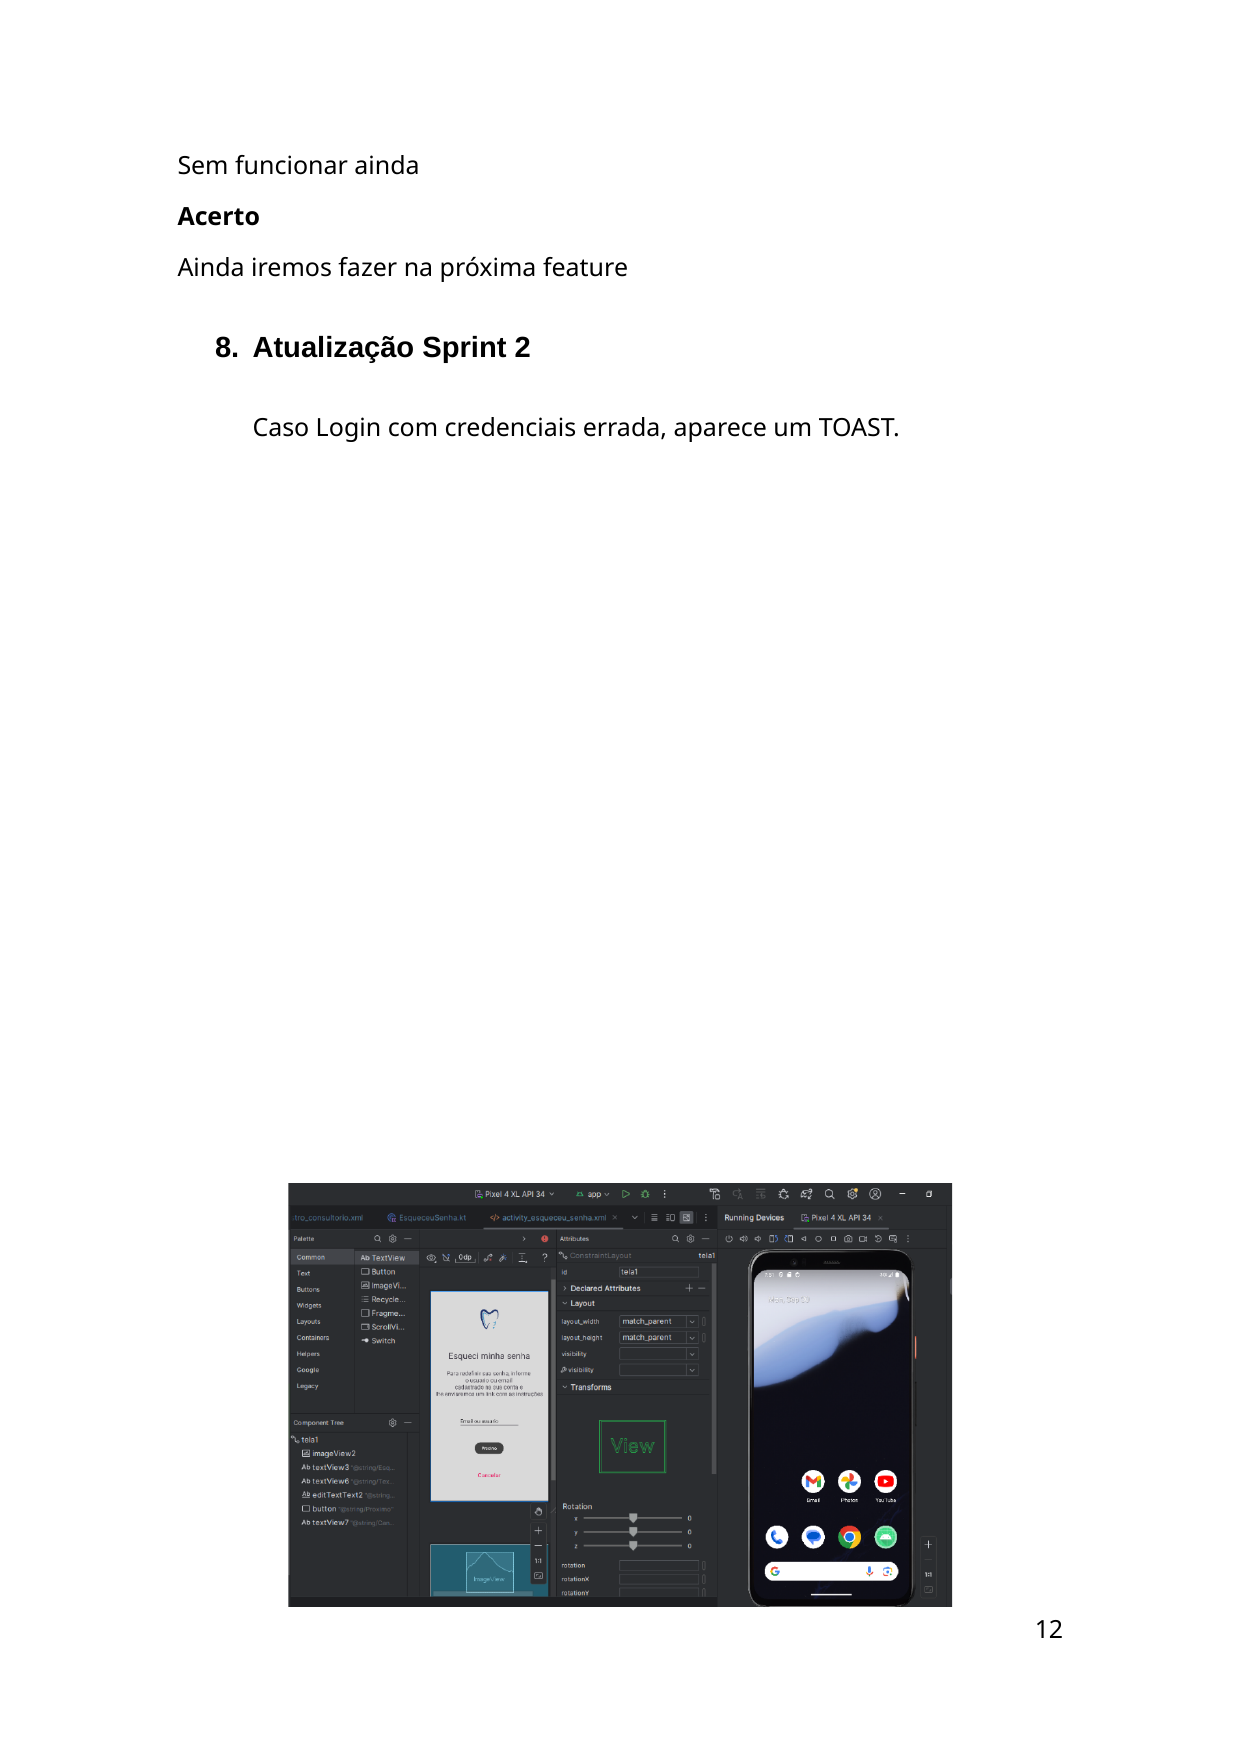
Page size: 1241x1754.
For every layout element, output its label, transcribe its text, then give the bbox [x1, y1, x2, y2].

text Sem funcionar ainda [177, 148, 1063, 182]
picture [288, 1183, 953, 1607]
text Ainda iremos fazer na próxima feature [177, 250, 1063, 284]
list Atualização Sprint 2 [215, 330, 1063, 363]
text Caso Login com credenciais errada, aparece um TOAST. [252, 409, 1063, 443]
text Acerto [177, 199, 1063, 233]
